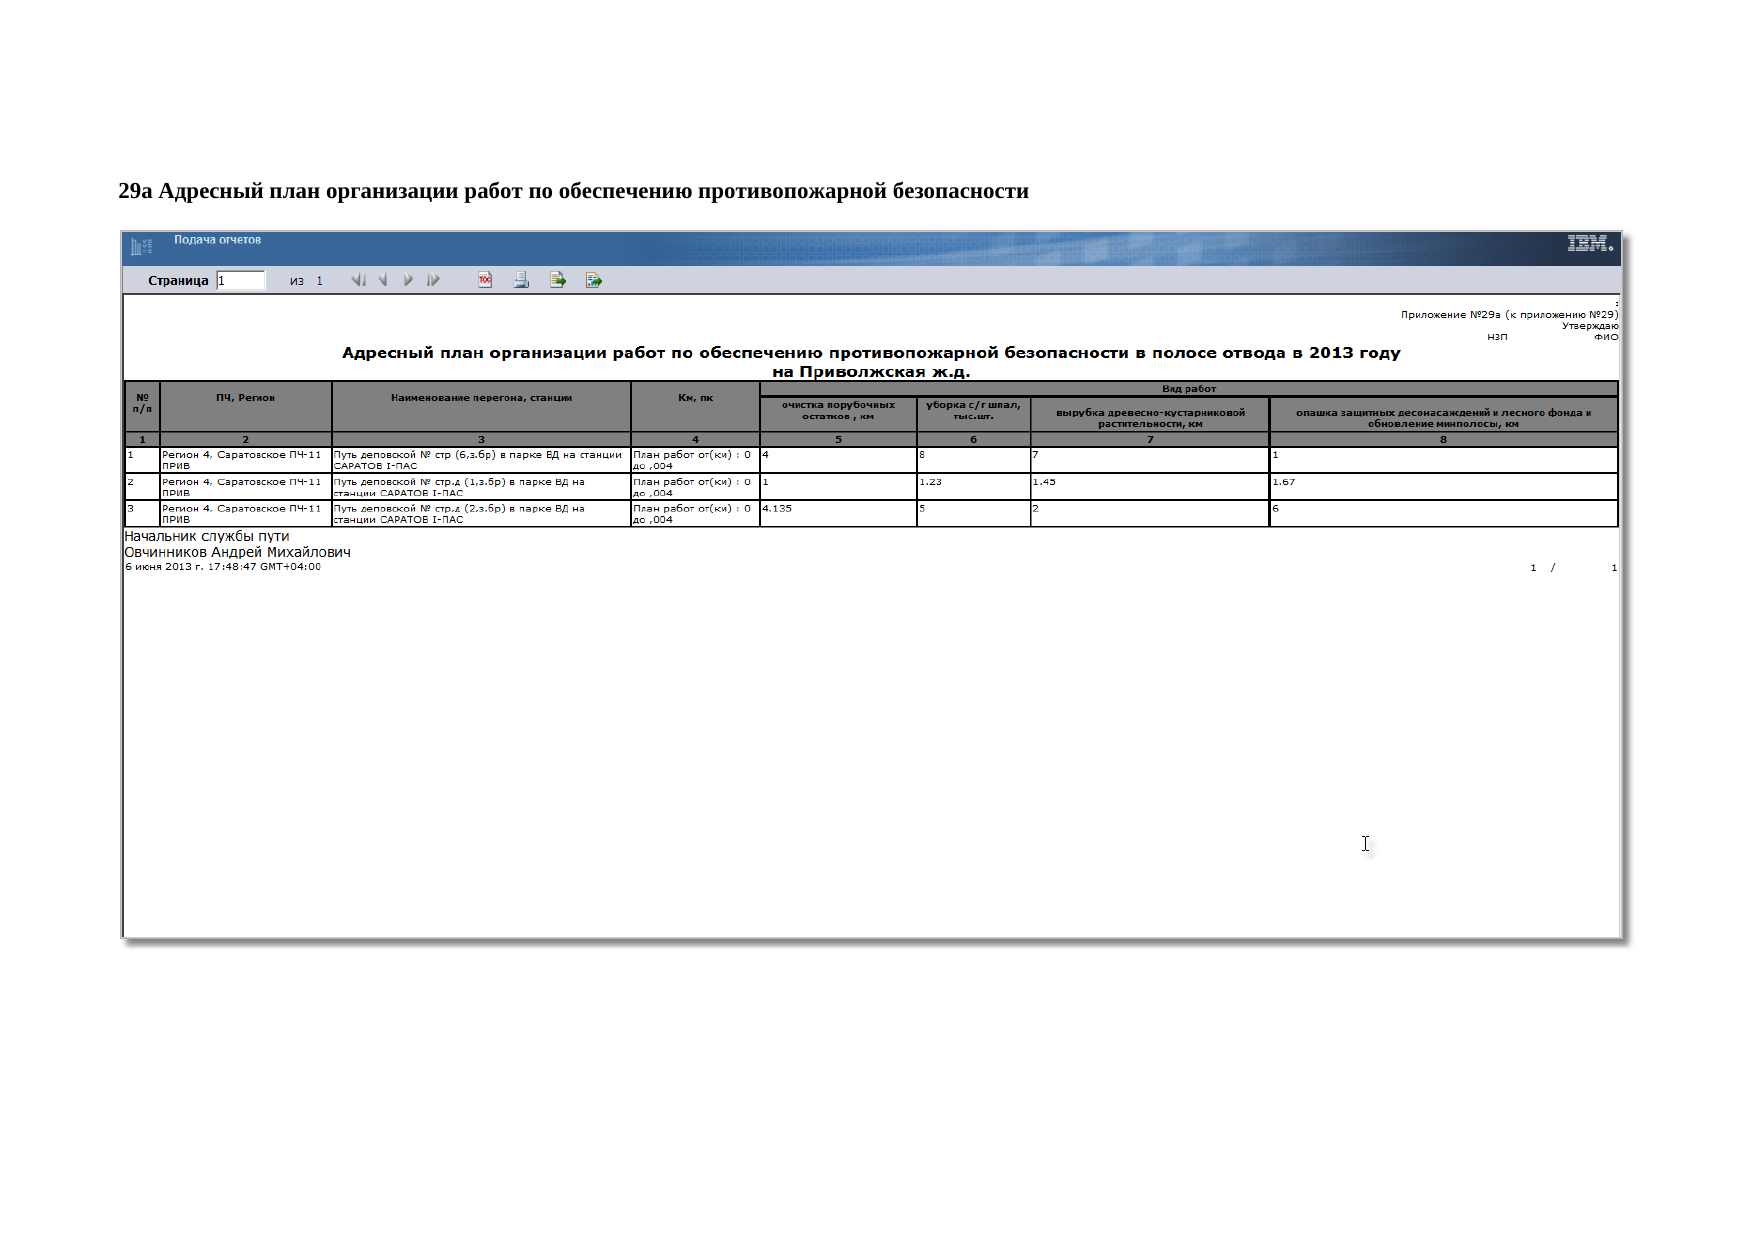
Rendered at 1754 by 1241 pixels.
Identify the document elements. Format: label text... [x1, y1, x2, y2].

text 29а Адресный план организации работ по обеспечению противопожарной безопасности [118, 177, 1636, 203]
picture [118, 228, 1636, 952]
